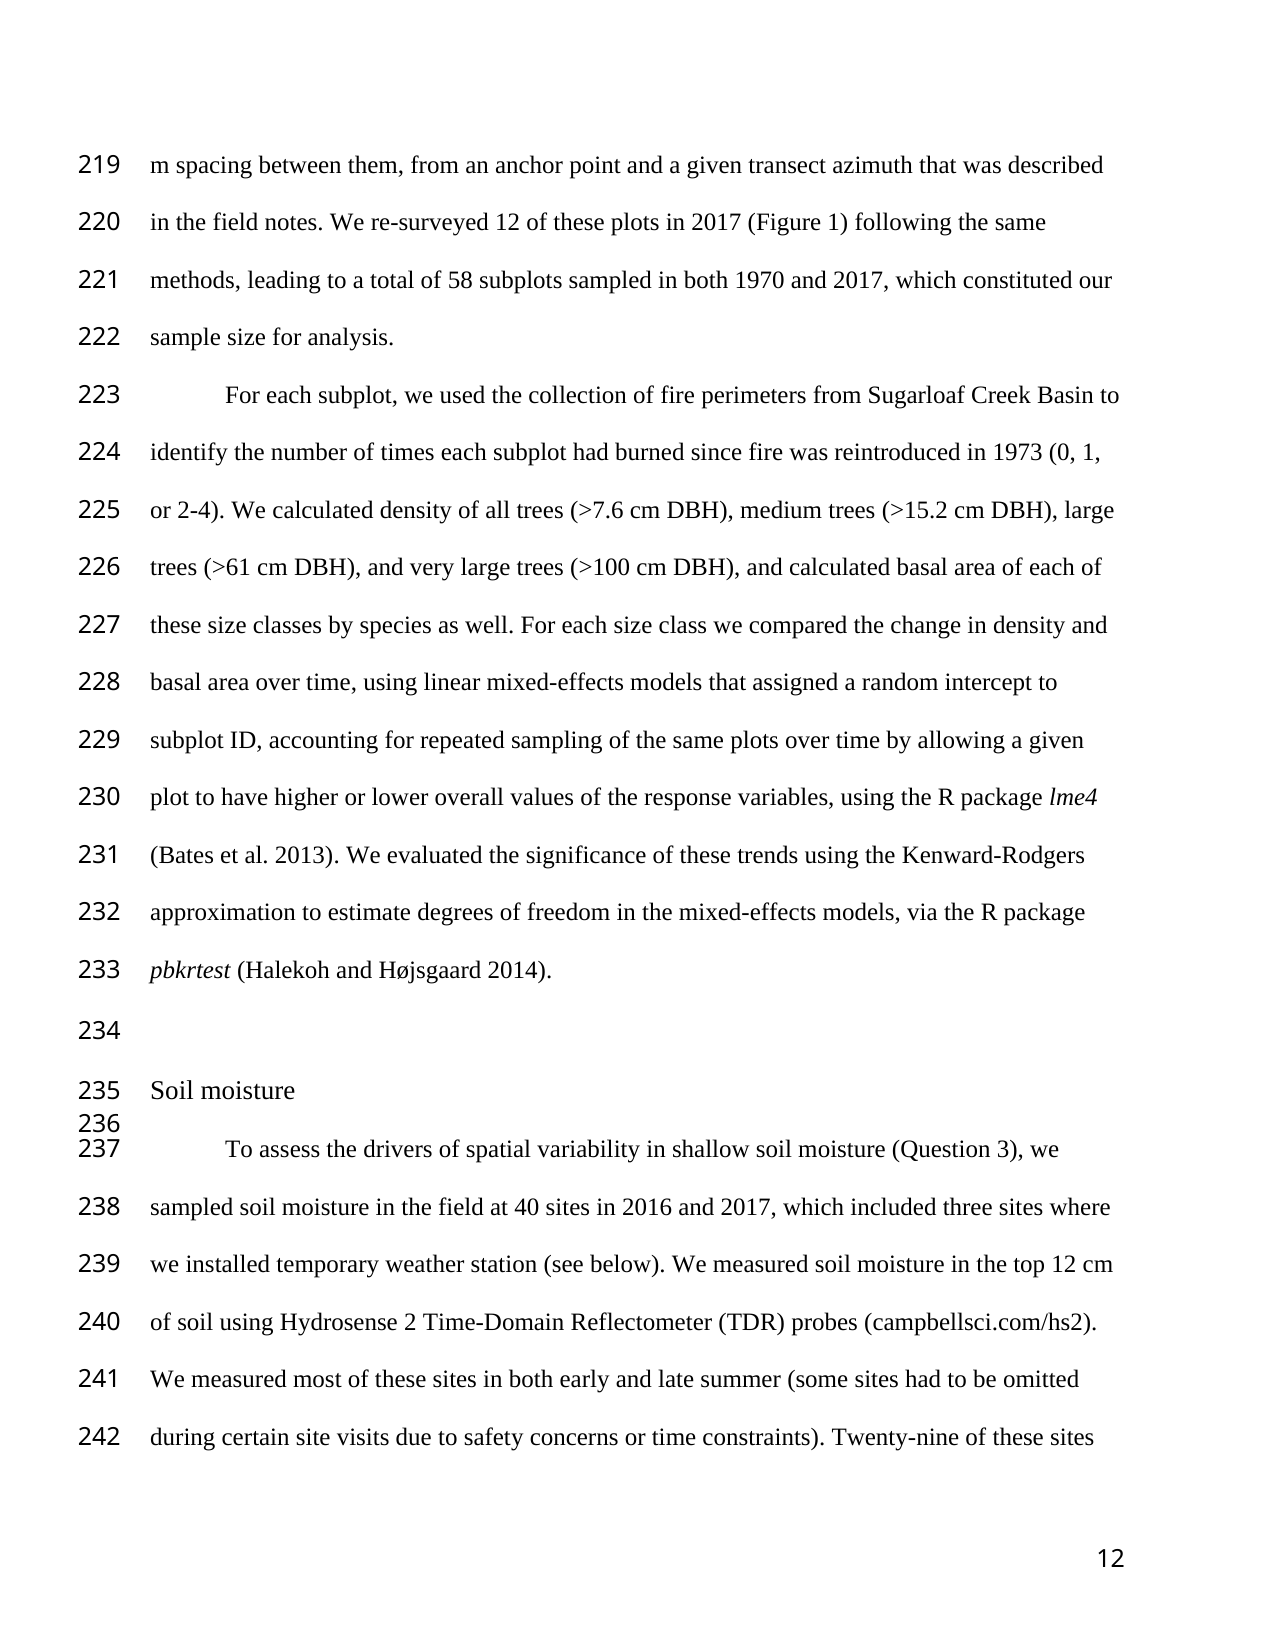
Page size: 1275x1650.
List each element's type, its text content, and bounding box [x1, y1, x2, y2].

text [150, 1134, 1125, 1450]
subtitle Soil moisture [150, 1074, 1125, 1105]
text For each subplot, we used the collection of fire perimeters from Sugarloaf Creek Basin to identify the number of times each subplot had burned since fire was reintroduced in 1973 (0, 1, or 2-4). We calculated density of all trees (>7.6 cm DBH), medium trees (>15.2 cm DBH), large trees (>61 cm DBH), and very large trees (>100 cm DBH), and calculated basal area of each of these size classes by species as well. For each size class we compared the change in density and basal area over time, using linear mixed-effects models that assigned a random intercept to subplot ID, accounting for repeated sampling of the same plots over time by allowing a given plot to have higher or lower overall values of the response variables, using the R package lme4 (Bates et al. 2013). We evaluated the significance of these trends using the Kenward-Rodgers approximation to estimate degrees of freedom in the mixed-effects models, via the R package pbkrtest (Halekoh and Højsgaard 2014). [150, 380, 1125, 984]
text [150, 150, 1125, 351]
